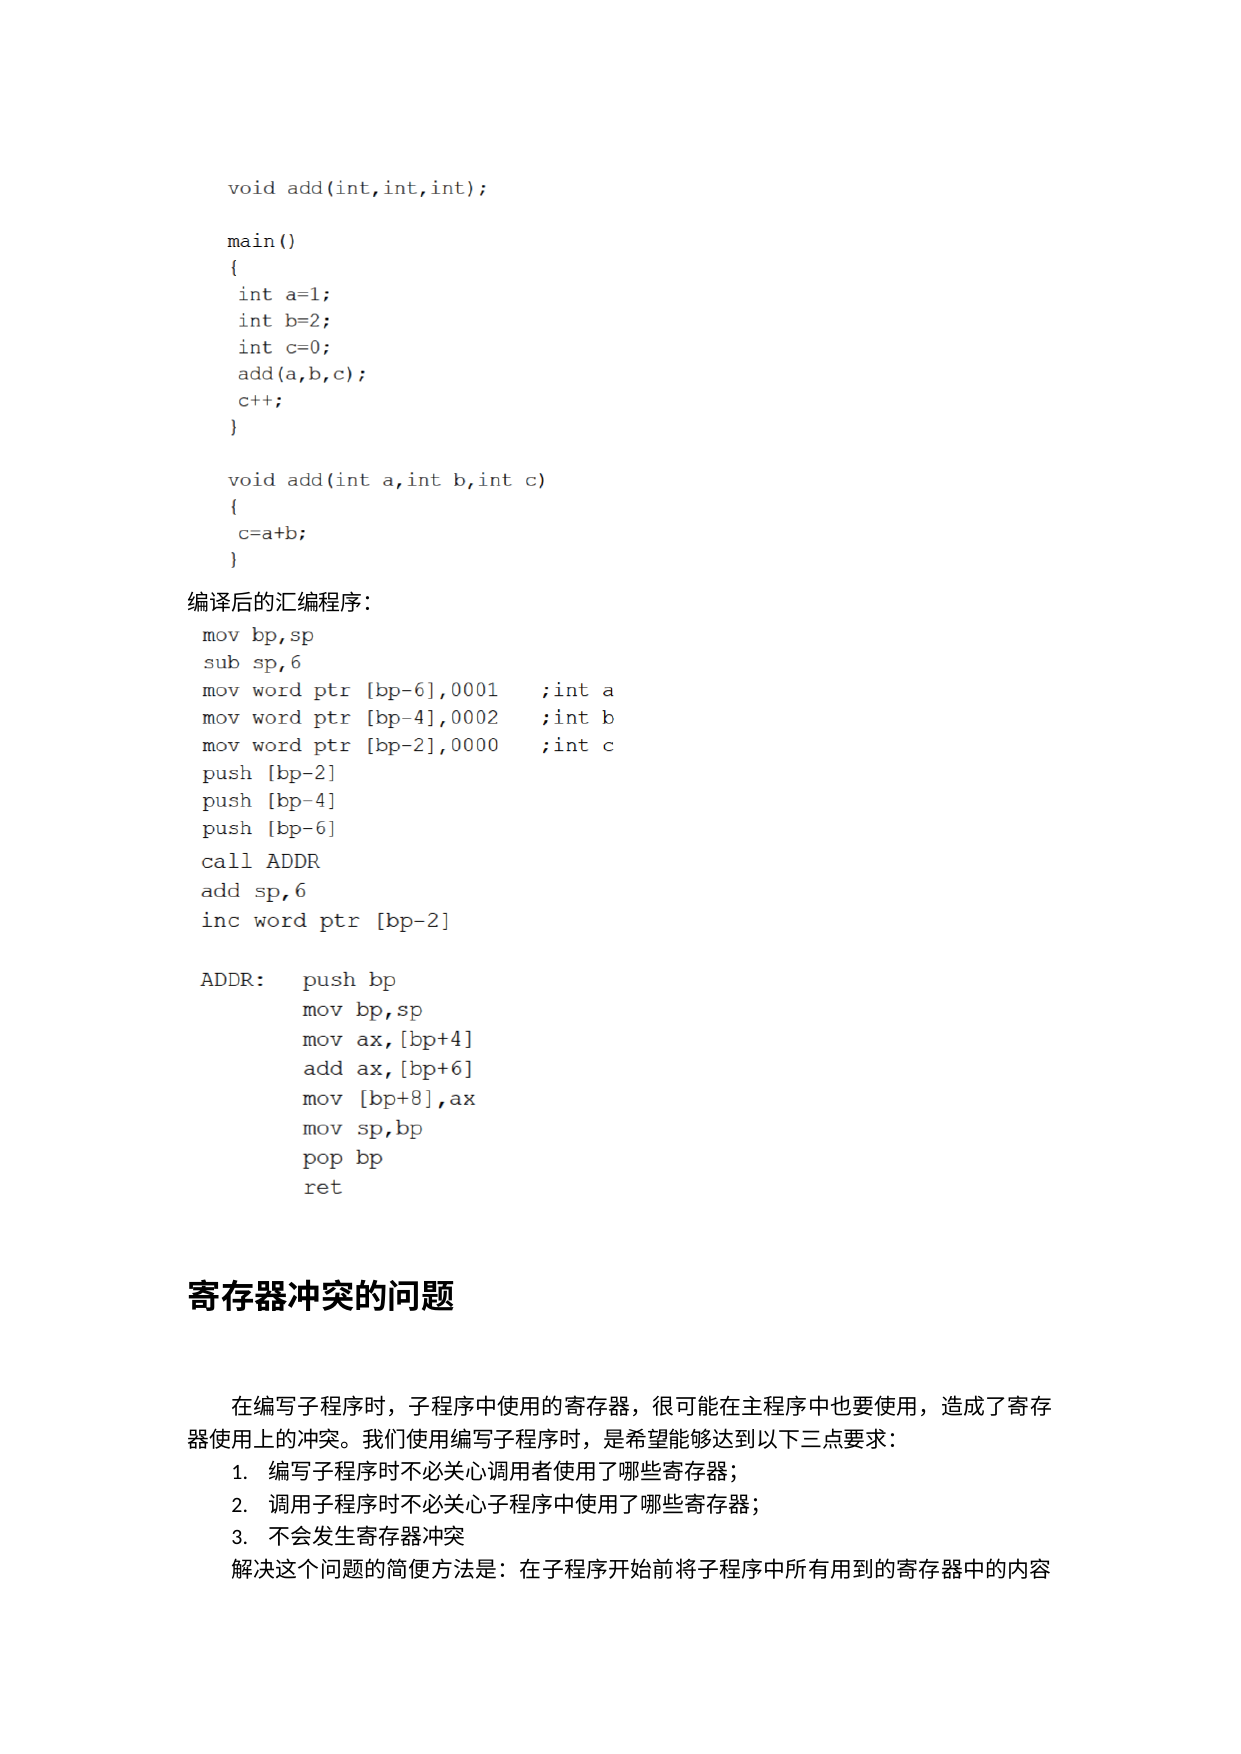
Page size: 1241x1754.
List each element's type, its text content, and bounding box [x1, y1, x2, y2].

list 编写子程序时不必关心调用者使用了哪些寄存器； [231, 1454, 1053, 1486]
picture [187, 162, 1053, 572]
picture [187, 617, 1053, 842]
list 不会发生寄存器冲突 [231, 1519, 1053, 1551]
text 编译后的汇编程序： [187, 584, 1053, 617]
list 调用子程序时不必关心子程序中使用了哪些寄存器； [231, 1486, 1053, 1519]
text 在编写子程序时，子程序中使用的寄存器，很可能在主程序中也要使用，造成了寄存器使用上的冲突。我们使用编写子程序时，是希望能够达到以下三点要求： [187, 1389, 1053, 1454]
subtitle 寄存器冲突的问题 [187, 1262, 1053, 1327]
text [187, 1551, 1053, 1584]
picture [187, 844, 1053, 1205]
